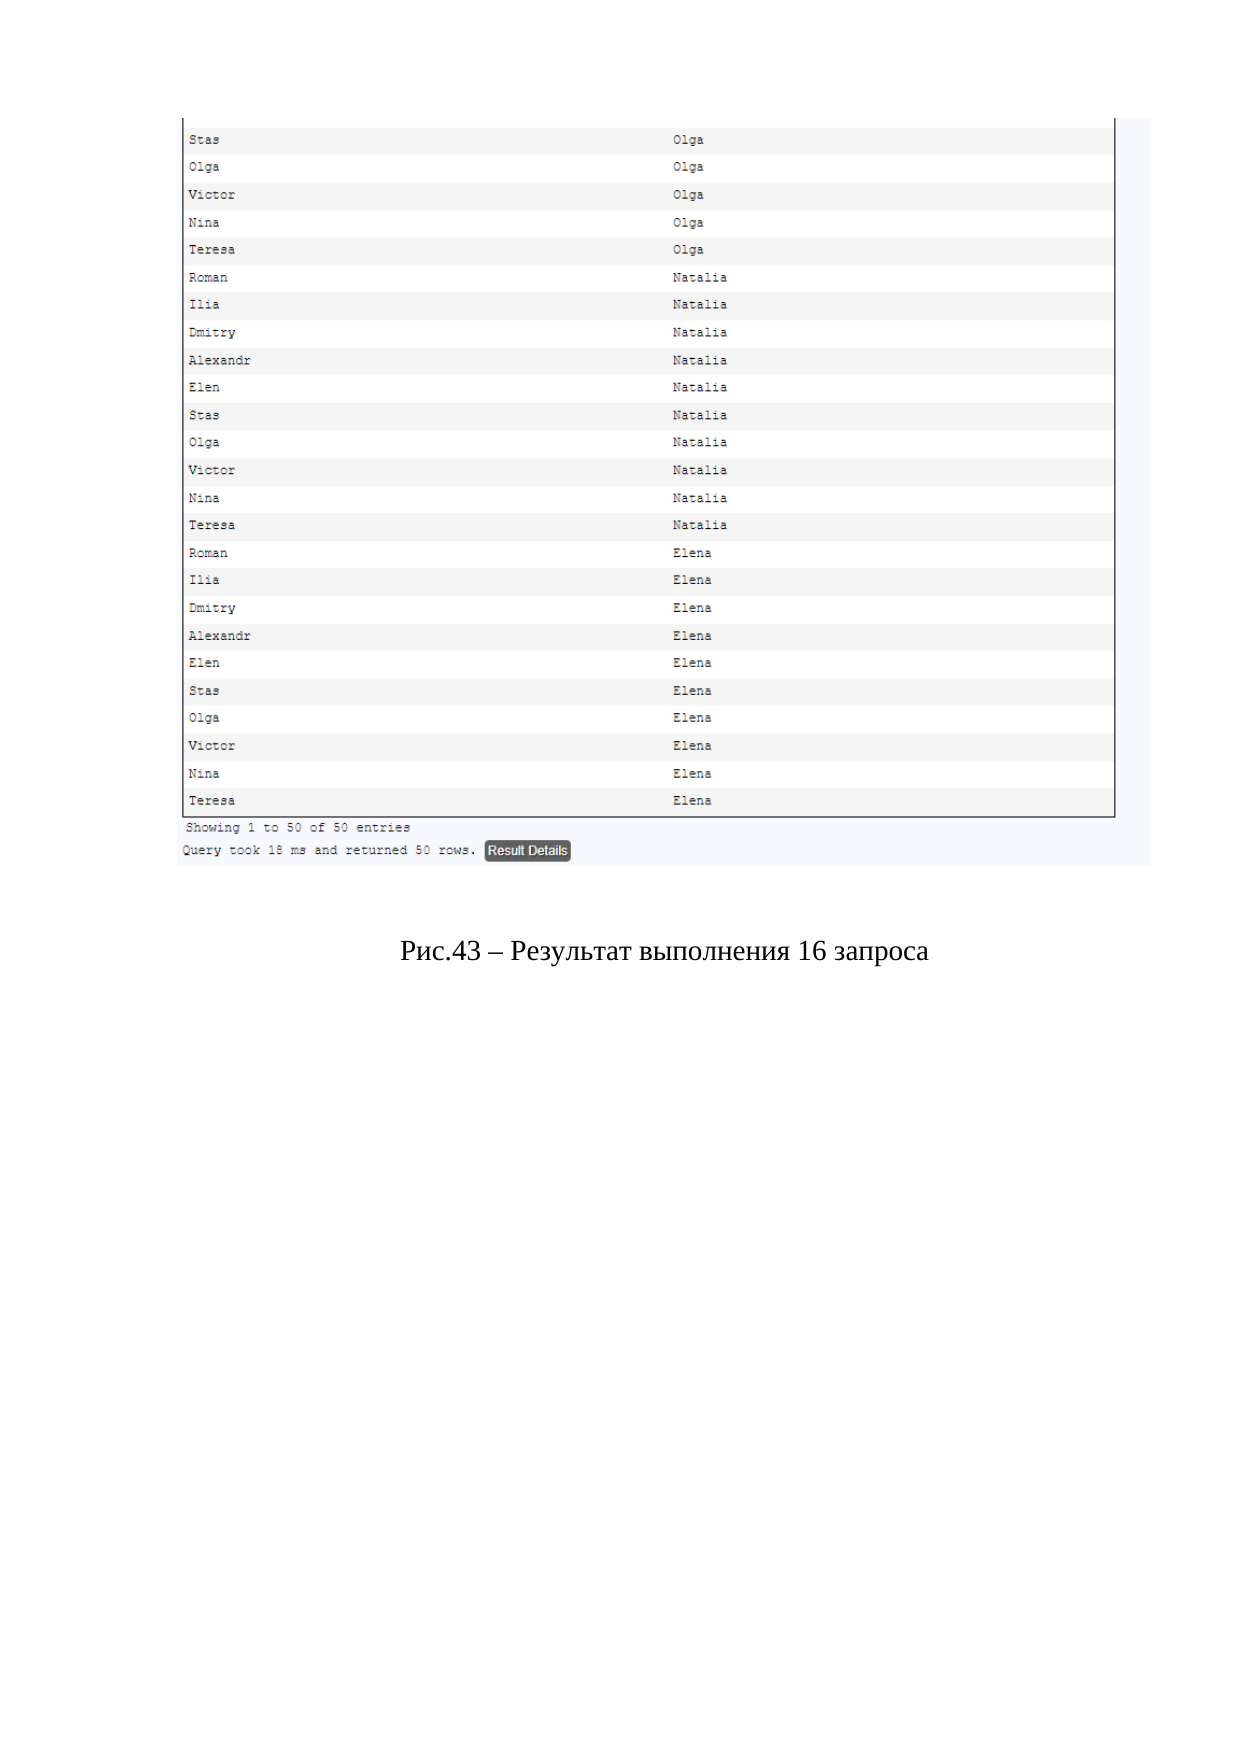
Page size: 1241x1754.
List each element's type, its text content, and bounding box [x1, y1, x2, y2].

picture [177, 118, 1152, 866]
text Рис.43 – Результат выполнения 16 запроса [177, 933, 1152, 966]
